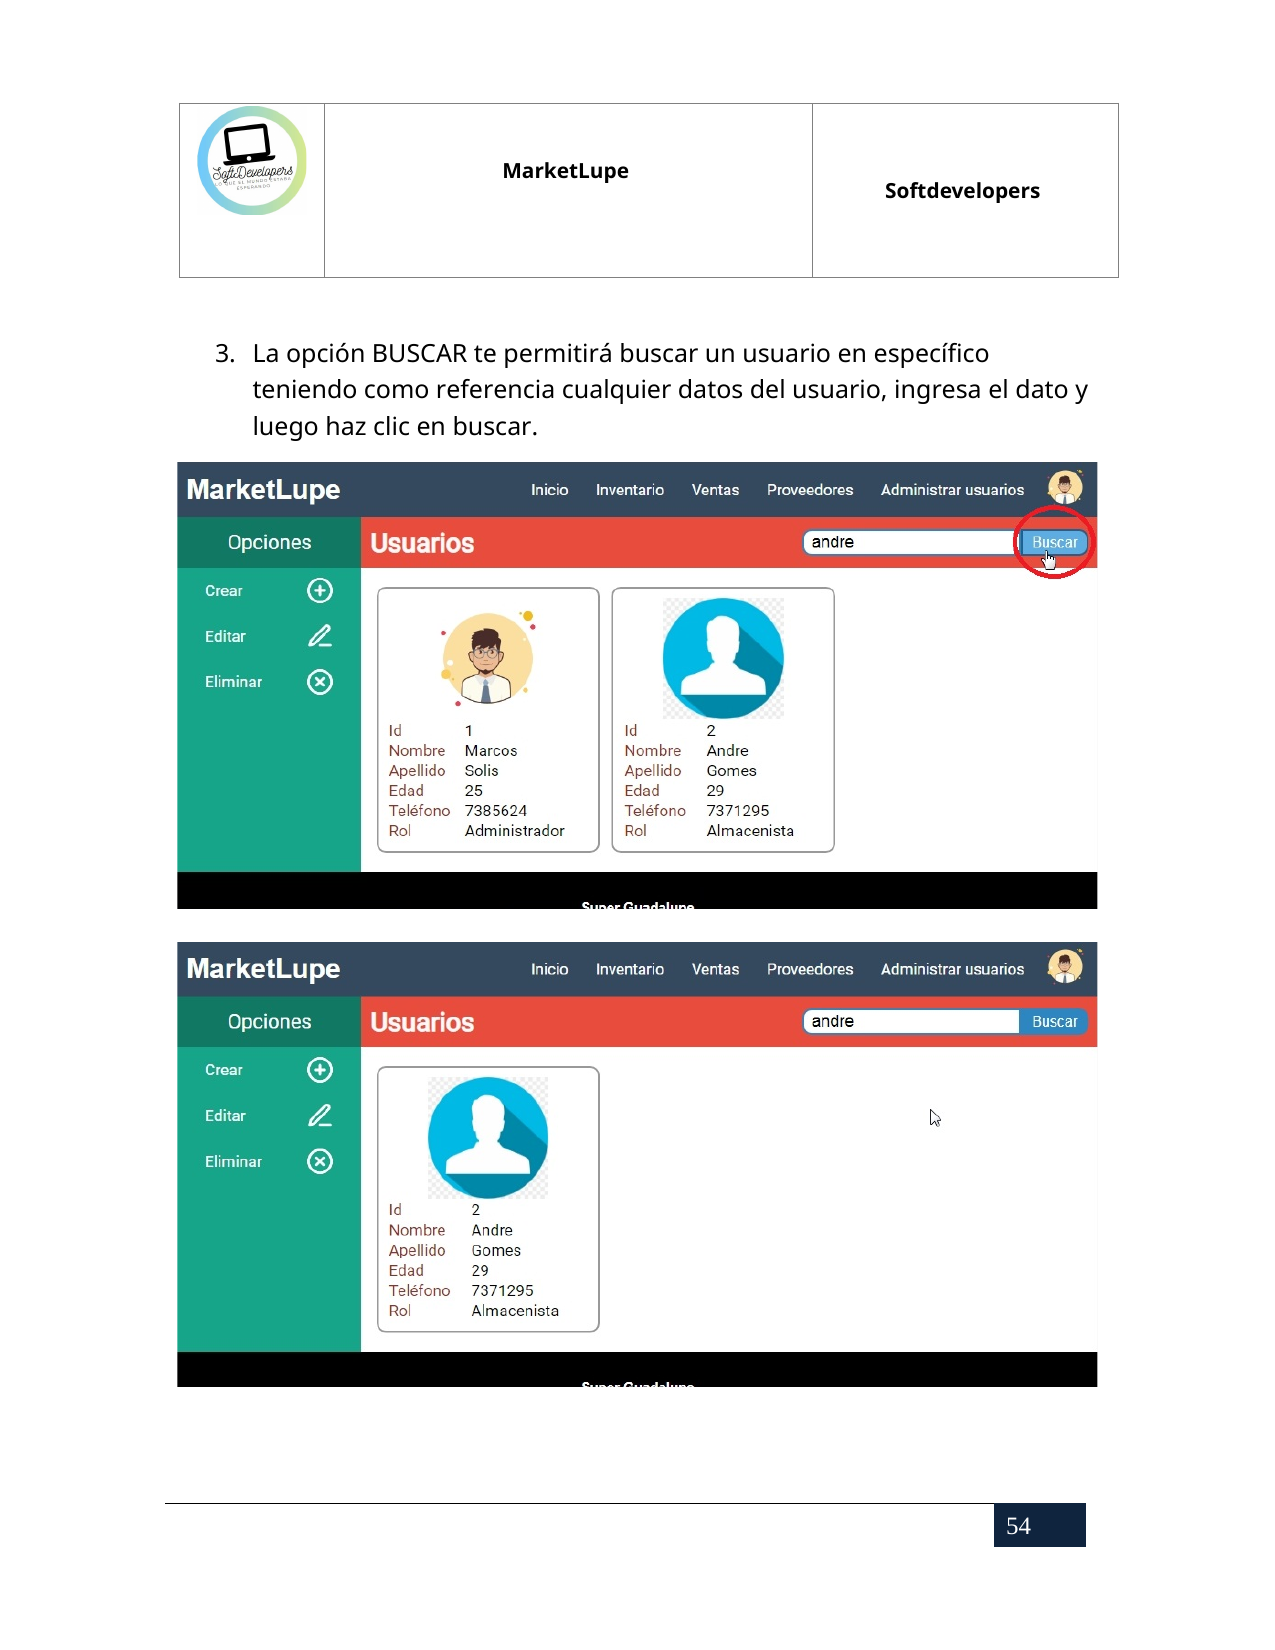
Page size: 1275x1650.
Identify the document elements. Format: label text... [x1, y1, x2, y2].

picture [197, 106, 307, 215]
picture [177, 462, 1098, 909]
picture [177, 942, 1098, 1387]
list La opción BUSCAR te permitirá buscar un usuario en específico teniendo como referencia cualquier datos del usuario, ingresa el dato y luego haz clic en buscar. [215, 335, 1098, 443]
